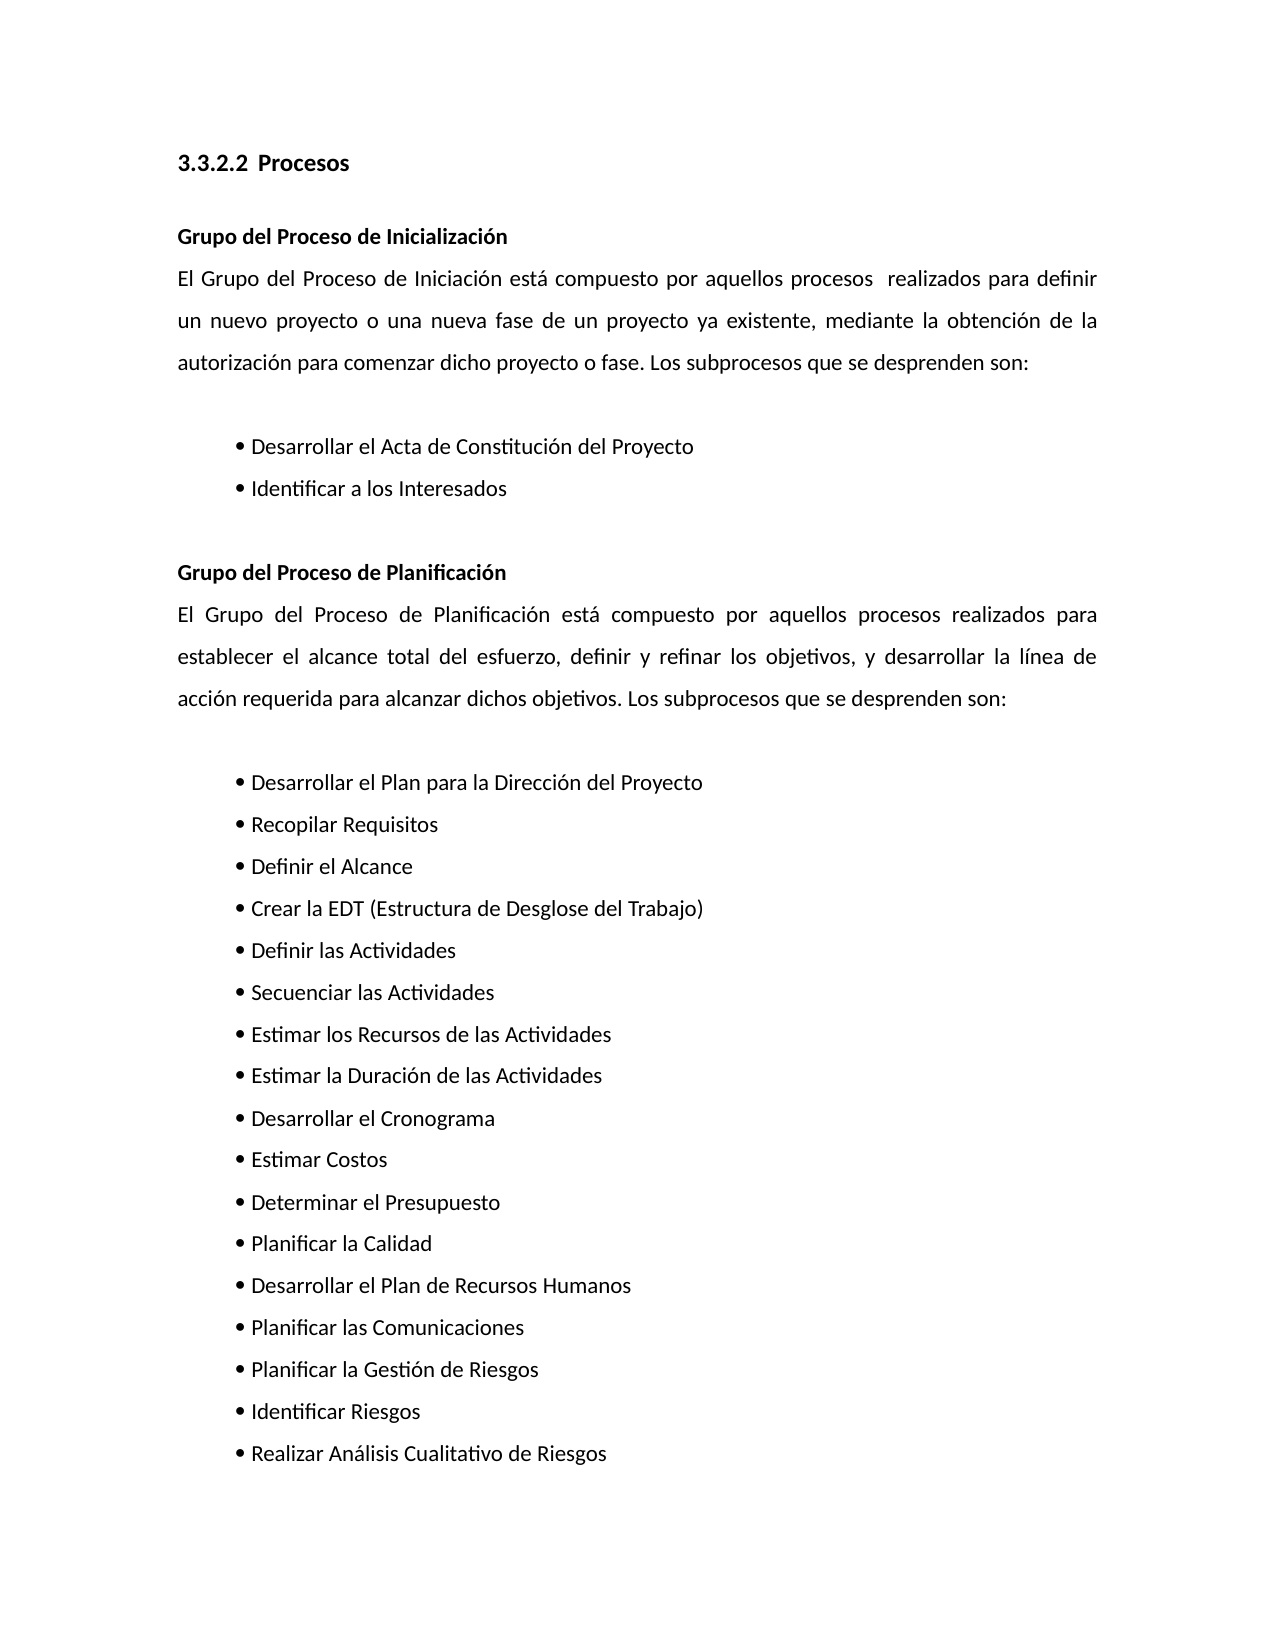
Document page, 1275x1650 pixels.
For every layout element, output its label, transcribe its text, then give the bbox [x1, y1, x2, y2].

list Identificar Riesgos [236, 1397, 1098, 1426]
list Recopilar Requisitos [236, 810, 1098, 838]
list Desarrollar el Plan de Recursos Humanos [236, 1272, 1098, 1299]
list Definir las Actividades [236, 936, 1098, 964]
text Grupo del Proceso de Inicialización [177, 222, 1098, 250]
text Grupo del Proceso de Planificación [177, 558, 1098, 586]
list Planificar la Calidad [236, 1229, 1098, 1258]
list Estimar los Recursos de las Actividades [236, 1020, 1098, 1048]
list Planificar la Gestión de Riesgos [236, 1356, 1098, 1383]
text El Grupo del Proceso de Iniciación está compuesto por aquellos procesos realizados para definir un nuevo proyecto o una nueva fase de un proyecto ya existente, mediante la obtención de la autorización para comenzar dicho proyecto o fase. Los subprocesos que se desprenden son: [177, 264, 1098, 376]
list Planificar las Comunicaciones [236, 1313, 1098, 1342]
list Realizar Análisis Cualitativo de Riesgos [236, 1439, 1098, 1467]
list Crear la EDT (Estructura de Desglose del Trabajo) [236, 894, 1098, 922]
list Secuenciar las Actividades [236, 978, 1098, 1006]
list Estimar la Duración de las Actividades [236, 1062, 1098, 1090]
list Determinar el Presupuesto [236, 1188, 1098, 1216]
list Definir el Alcance [236, 852, 1098, 880]
subtitle 3.3.2.2 Procesos [177, 148, 1098, 178]
list Desarrollar el Acta de Constitución del Proyecto [236, 432, 1098, 460]
list Desarrollar el Plan para la Dirección del Proyecto [236, 768, 1098, 796]
list Desarrollar el Cronograma [236, 1104, 1098, 1132]
list Identificar a los Interesados [236, 474, 1098, 502]
text El Grupo del Proceso de Planificación está compuesto por aquellos procesos realizados para establecer el alcance total del esfuerzo, definir y refinar los objetivos, y desarrollar la línea de acción requerida para alcanzar dichos objetivos. Los subprocesos que se desprenden son: [177, 600, 1098, 712]
list Estimar Costos [236, 1146, 1098, 1174]
